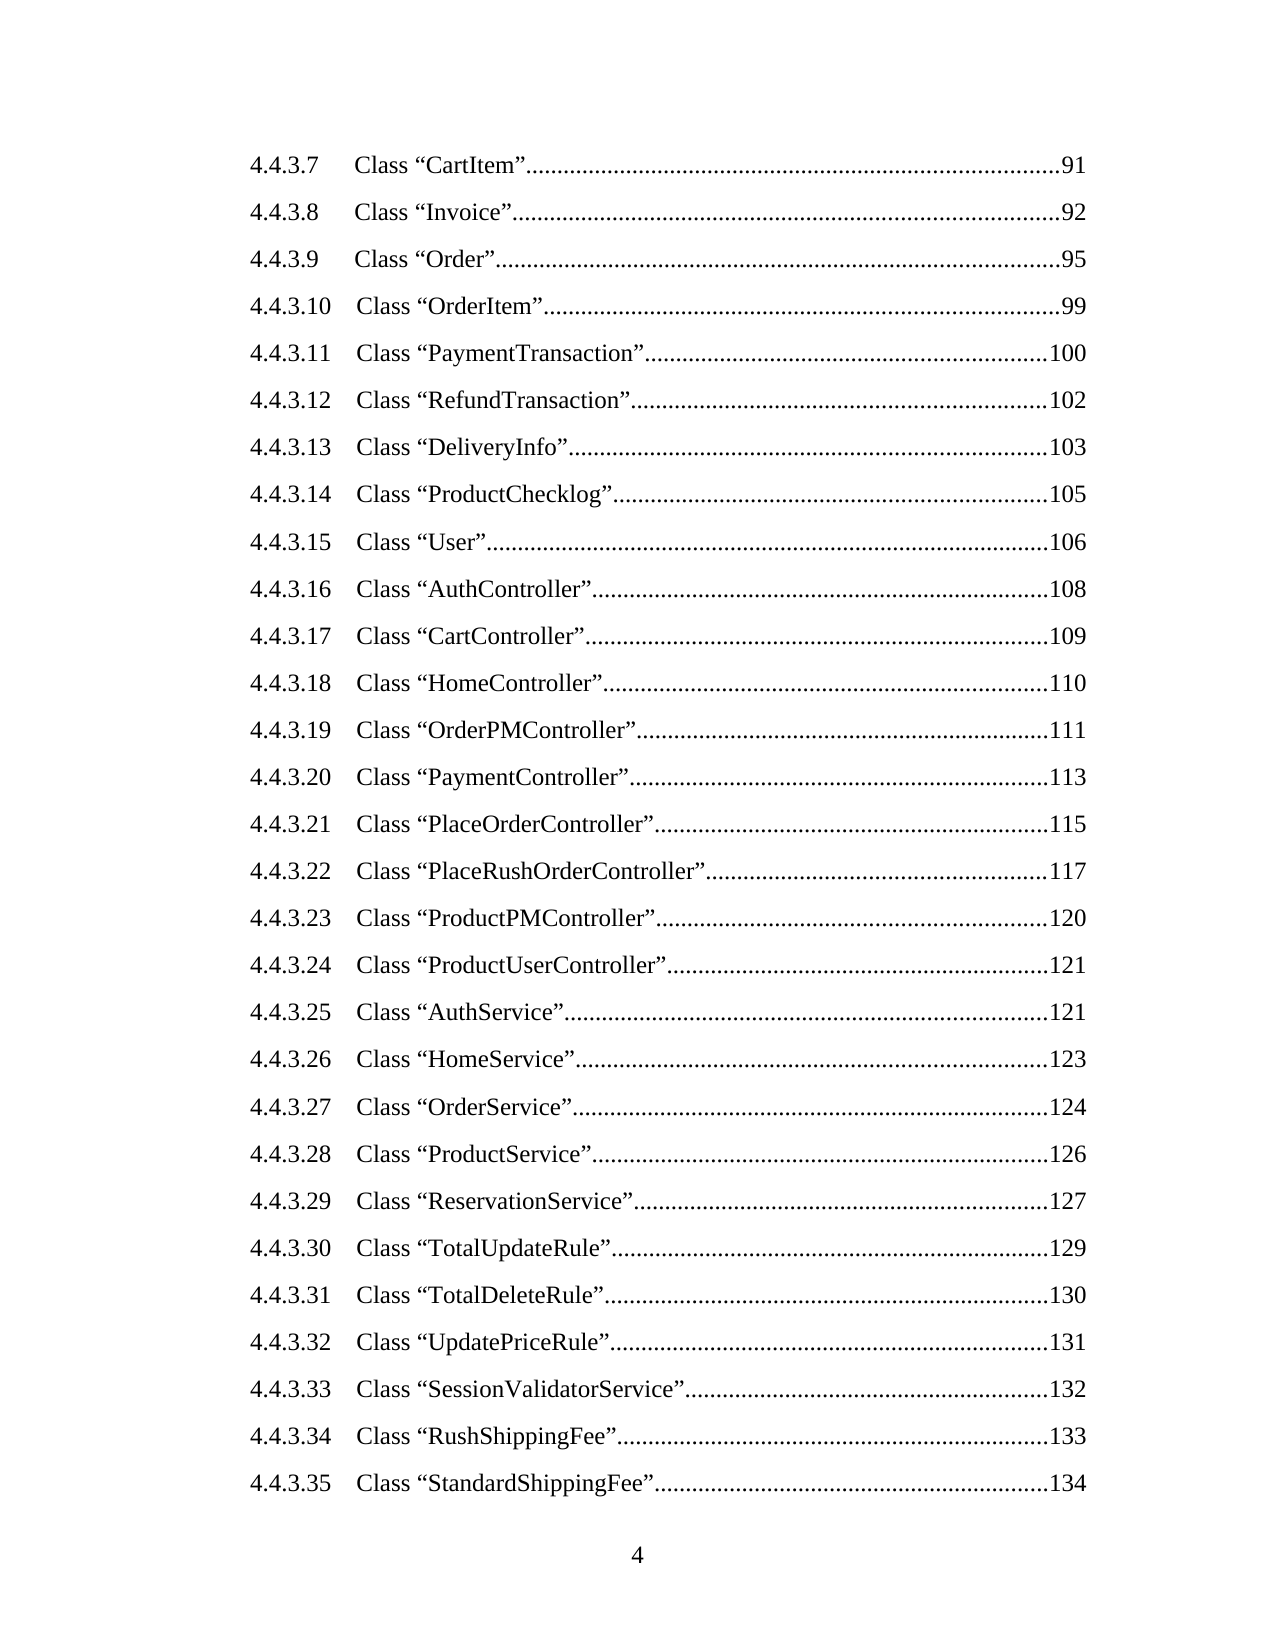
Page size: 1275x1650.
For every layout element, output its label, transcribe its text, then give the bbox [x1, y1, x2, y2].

text 4.4.3.29 Class “ReservationService” 127 [250, 1186, 1087, 1214]
text 4.4.3.16 Class “AuthController” 108 [250, 574, 1087, 602]
text 4.4.3.31 Class “TotalDeleteRule” 130 [250, 1280, 1087, 1309]
text 4.4.3.7 Class “CartItem” 91 [250, 150, 1087, 179]
text 4.4.3.12 Class “RefundTransaction” 102 [250, 385, 1087, 414]
text 4.4.3.34 Class “RushShippingFee” 133 [250, 1421, 1087, 1450]
text 4.4.3.22 Class “PlaceRushOrderController” 117 [250, 856, 1087, 885]
text 4.4.3.28 Class “ProductService” 126 [250, 1139, 1087, 1167]
text 4.4.3.11 Class “PaymentTransaction” 100 [250, 338, 1087, 367]
text 4.4.3.17 Class “CartController” 109 [250, 621, 1087, 649]
text 4.4.3.30 Class “TotalUpdateRule” 129 [250, 1233, 1087, 1262]
text 4.4.3.25 Class “AuthService” 121 [250, 997, 1087, 1026]
text 4.4.3.33 Class “SessionValidatorService” 132 [250, 1374, 1087, 1403]
text 4.4.3.32 Class “UpdatePriceRule” 131 [250, 1327, 1087, 1356]
text 4.4.3.9 Class “Order” 95 [250, 244, 1087, 273]
text 4.4.3.27 Class “OrderService” 124 [250, 1092, 1087, 1120]
text 4.4.3.14 Class “ProductChecklog” 105 [250, 479, 1087, 508]
text 4.4.3.19 Class “OrderPMController” 111 [250, 715, 1087, 744]
text 4.4.3.18 Class “HomeController” 110 [250, 668, 1087, 697]
text 4.4.3.13 Class “DeliveryInfo” 103 [250, 432, 1087, 461]
text 4.4.3.10 Class “OrderItem” 99 [250, 291, 1087, 320]
text 4.4.3.23 Class “ProductPMController” 120 [250, 903, 1087, 932]
text 4.4.3.26 Class “HomeService” 123 [250, 1044, 1087, 1073]
text 4.4.3.8 Class “Invoice” 92 [250, 197, 1087, 226]
text 4.4.3.35 Class “StandardShippingFee” 134 [250, 1468, 1087, 1497]
text 4.4.3.24 Class “ProductUserController” 121 [250, 950, 1087, 979]
text 4.4.3.21 Class “PlaceOrderController” 115 [250, 809, 1087, 838]
text 4.4.3.20 Class “PaymentController” 113 [250, 762, 1087, 791]
text 4.4.3.15 Class “User” 106 [250, 527, 1087, 555]
